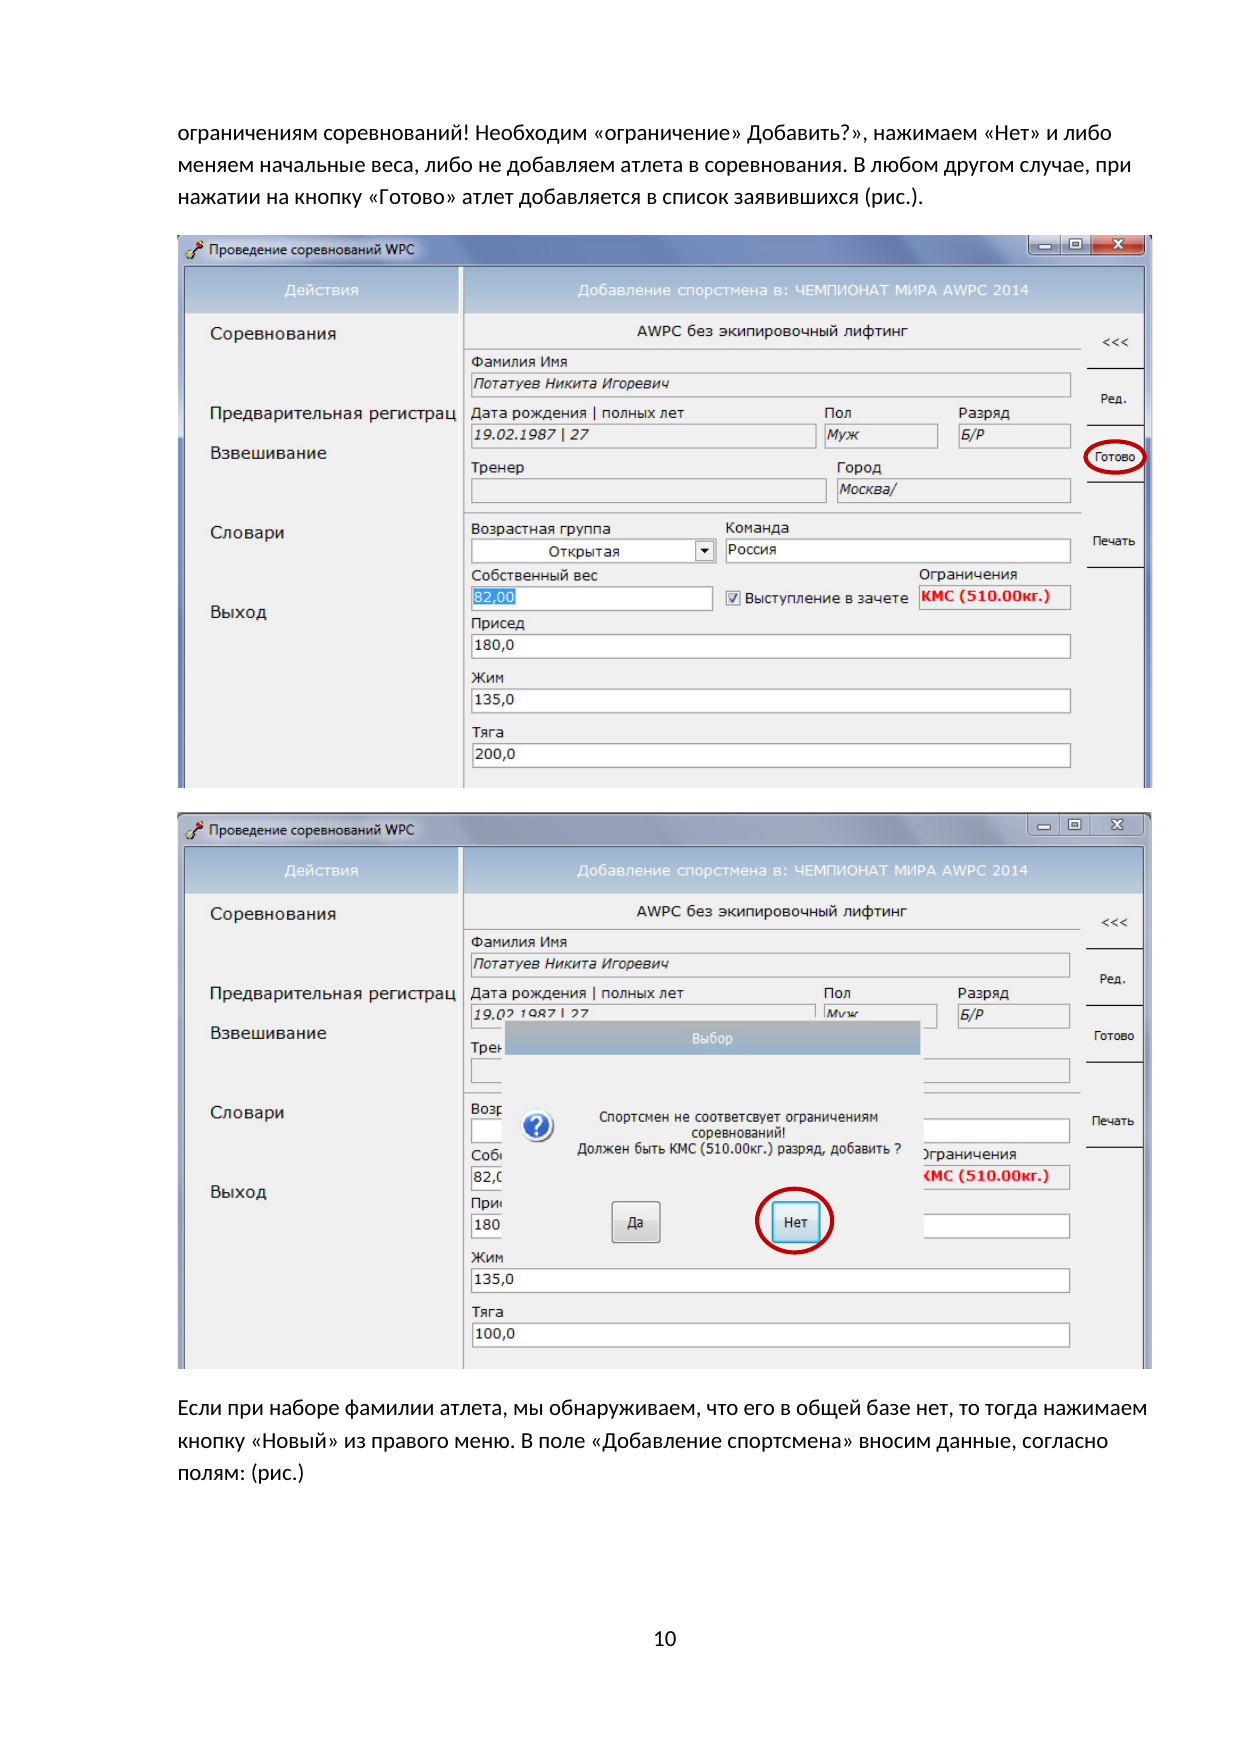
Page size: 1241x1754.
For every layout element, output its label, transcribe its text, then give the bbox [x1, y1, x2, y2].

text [177, 118, 1152, 211]
picture [177, 235, 1153, 788]
text Если при наборе фамилии атлета, мы обнаруживаем, что его в общей базе нет, то тогда нажимаем кнопку «Новый» из правого меню. В поле «Добавление спортсмена» вносим данные, согласно полям: (рис.) [177, 1393, 1152, 1486]
picture [177, 812, 1152, 1369]
